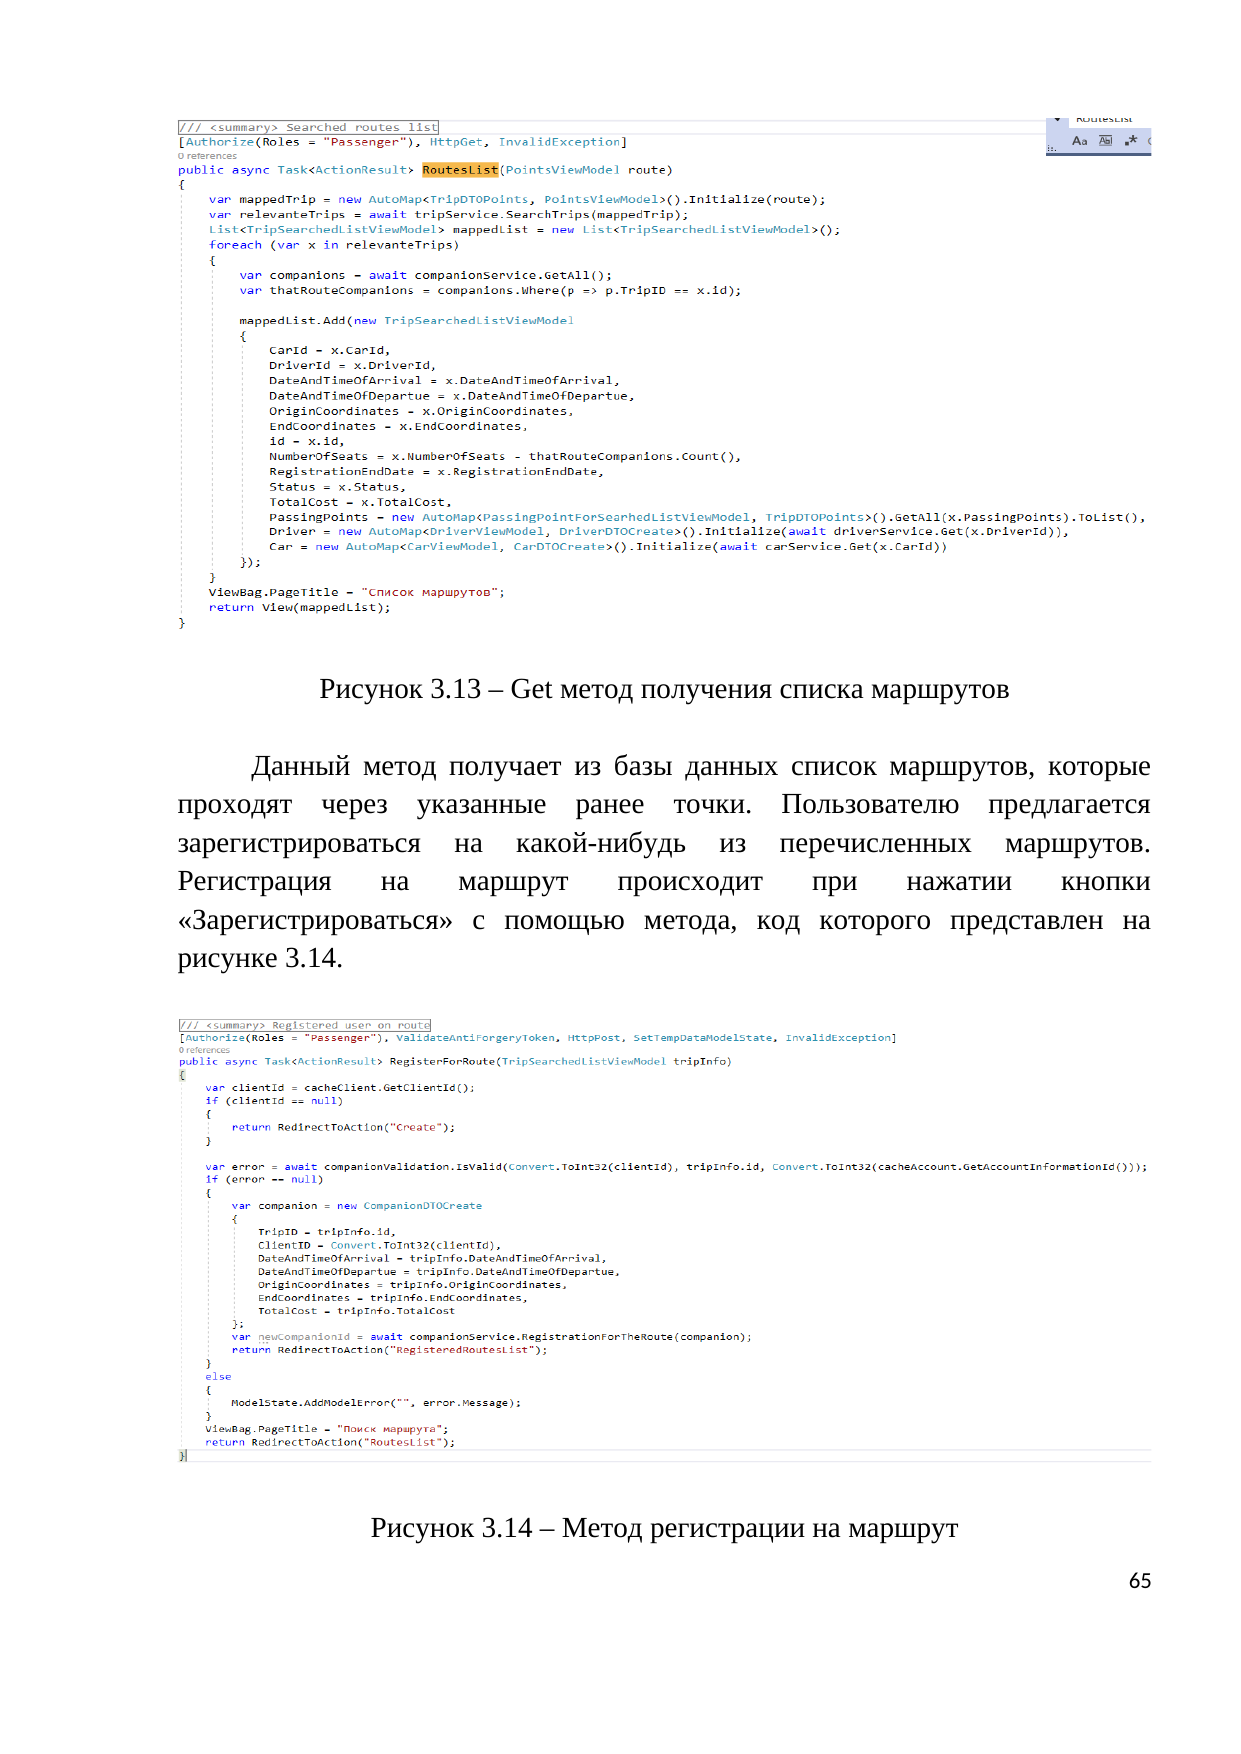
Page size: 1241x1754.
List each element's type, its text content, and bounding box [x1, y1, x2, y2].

text Рисунок 3.13 – Get метод получения списка маршрутов [177, 671, 1152, 704]
text Данный метод получает из базы данных список маршрутов, которые проходят через указанные ранее точки. Пользователю предлагается зарегистрироваться на какой-нибудь из перечисленных маршрутов. Регистрация на маршрут происходит при нажатии кнопки «Зарегистрироваться» с помощью метода, код которого представлен на рисунке 3.14. [177, 748, 1152, 974]
text Рисунок 3.14 – Метод регистрации на маршрут [177, 1510, 1152, 1544]
picture [177, 118, 1152, 629]
picture [177, 1017, 1152, 1468]
